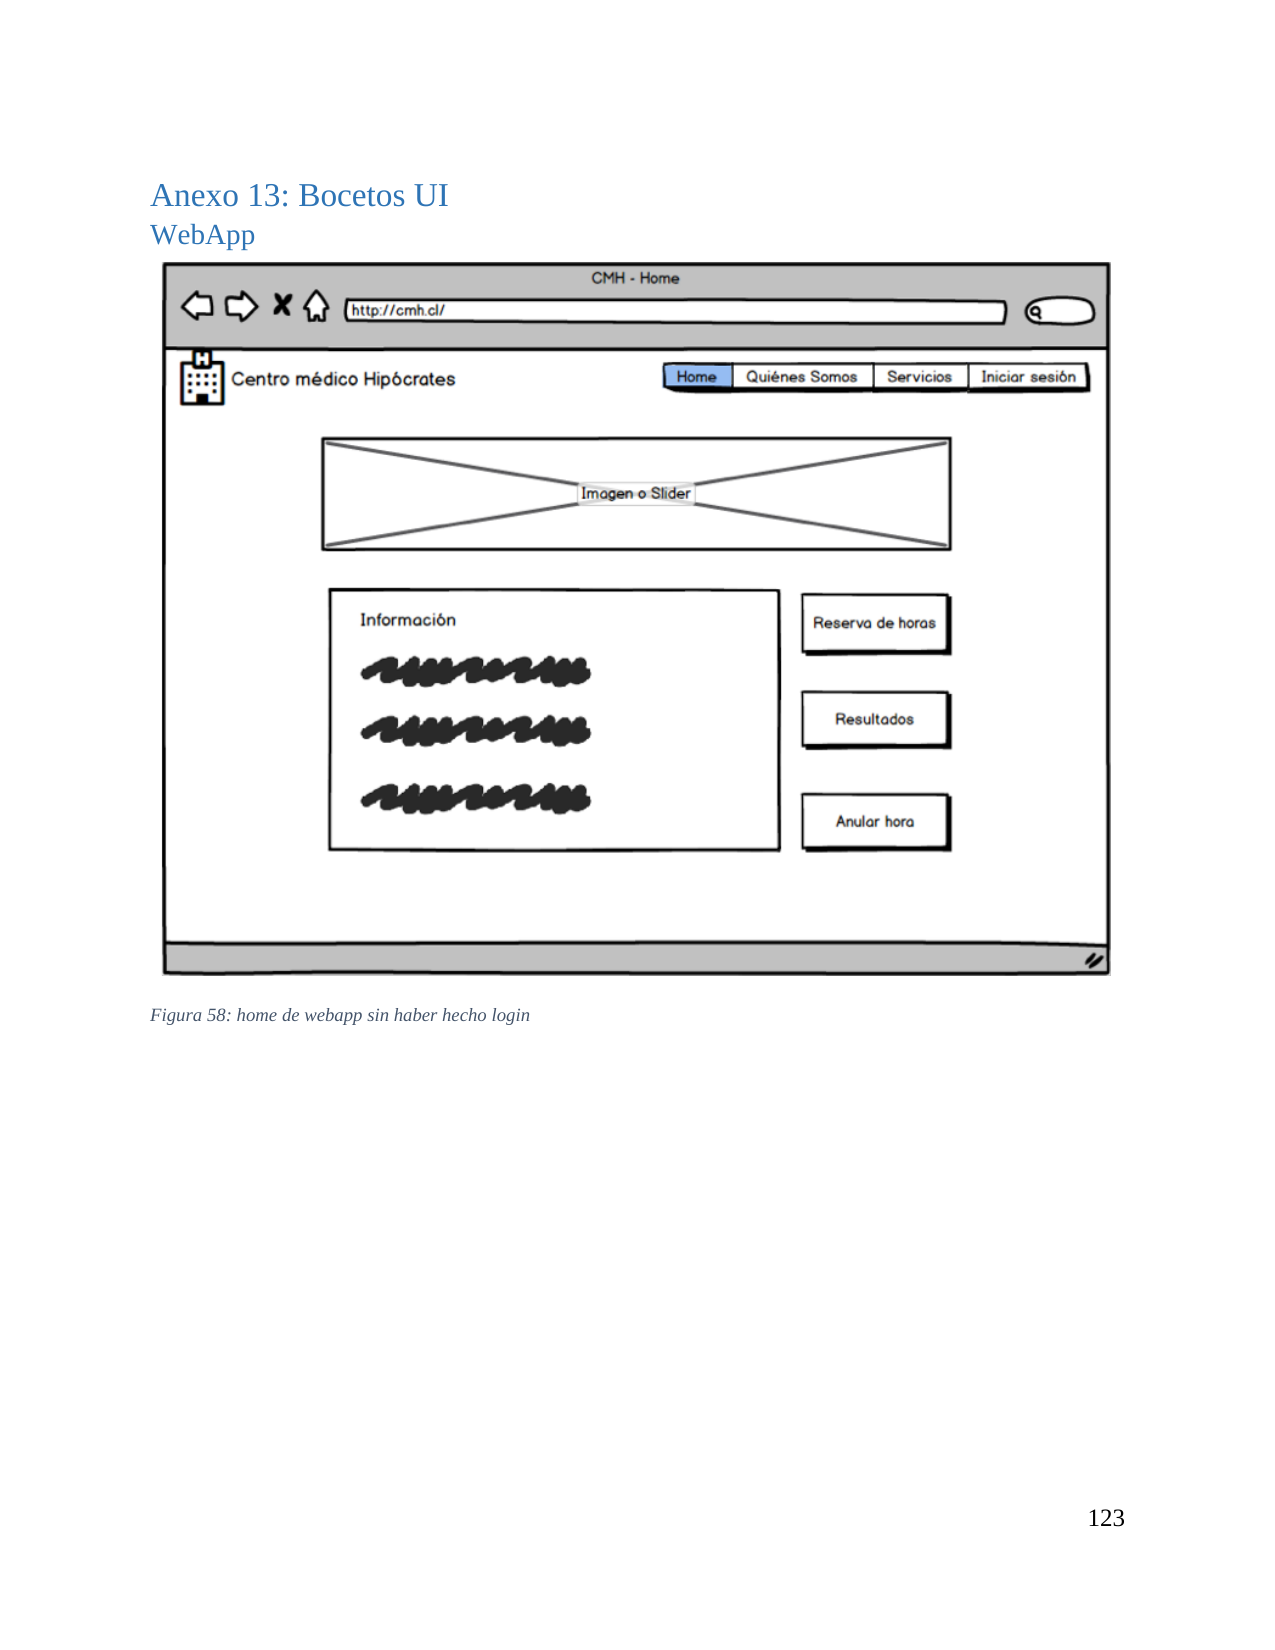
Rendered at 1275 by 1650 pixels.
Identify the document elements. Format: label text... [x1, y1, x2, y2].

picture [150, 251, 1123, 1004]
subtitle WebApp [150, 217, 1125, 251]
subtitle Anexo 13: Bocetos UI [150, 175, 1125, 213]
text Figura 58: home de webapp sin haber hecho login [150, 1004, 1125, 1025]
